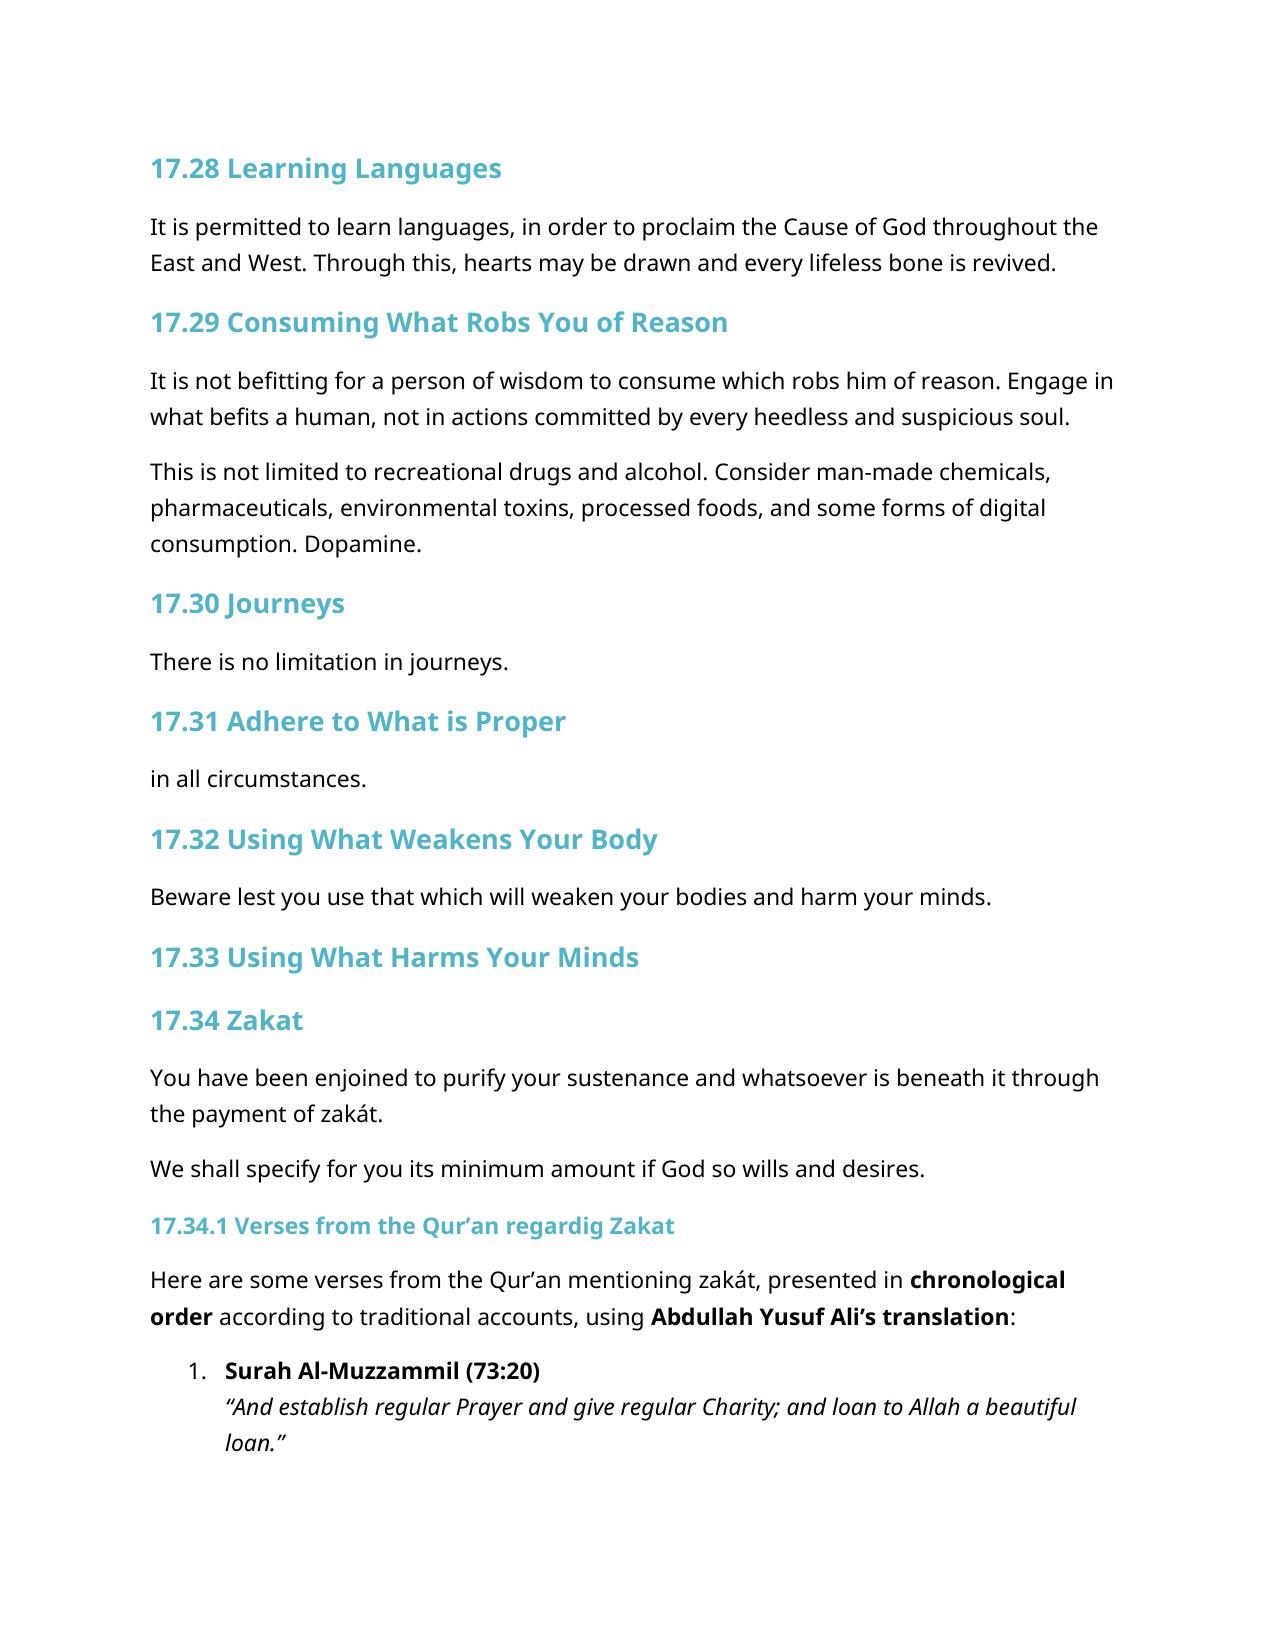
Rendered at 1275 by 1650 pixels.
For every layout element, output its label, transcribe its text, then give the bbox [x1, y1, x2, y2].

text Here are some verses from the Qur’an mentioning zakát, presented in chronological order according to traditional accounts, using Abdullah Yusuf Ali’s translation: [150, 1264, 1125, 1332]
text You have been enjoined to purify your sustenance and whatsoever is beneath it through the payment of zakát. [150, 1062, 1125, 1129]
subtitle 17.32 Using What Weakens Your Body [150, 820, 1125, 857]
subtitle 17.28 Learning Languages [150, 150, 1125, 187]
text It is permitted to learn languages, in order to proclaim the Cause of God throughout the East and West. Through this, hearts may be drawn and every lifeless bone is revived. [150, 211, 1125, 278]
subtitle 17.34.1 Verses from the Qur’an regardig Zakat [150, 1210, 1125, 1241]
subtitle 17.34 Zakat [150, 1001, 1125, 1038]
subtitle 17.30 Journeys [150, 584, 1125, 621]
subtitle 17.29 Consuming What Robs You of Reason [150, 304, 1125, 341]
list Surah Al-Muzzammil (73:20) “And establish regular Prayer and give regular Charity; and loan to Allah a beautiful loan.” [187, 1355, 1125, 1458]
text This is not limited to recreational drugs and alcohol. Consider man-made chemicals, pharmaceuticals, environmental toxins, processed foods, and some forms of digital consumption. Dopamine. [150, 456, 1125, 559]
text It is not befitting for a person of wisdom to consume which robs him of reason. Engage in what befits a human, not in actions committed by every heedless and suspicious soul. [150, 365, 1125, 432]
text There is no limitation in journeys. [150, 645, 1125, 677]
text We shall specify for you its minimum amount if God so wills and desires. [150, 1153, 1125, 1184]
text in all circumstances. [150, 763, 1125, 794]
subtitle 17.33 Using What Harms Your Minds [150, 938, 1125, 975]
text Beware lest you use that which will weaken your bodies and harm your minds. [150, 881, 1125, 912]
subtitle 17.31 Adhere to What is Proper [150, 702, 1125, 739]
